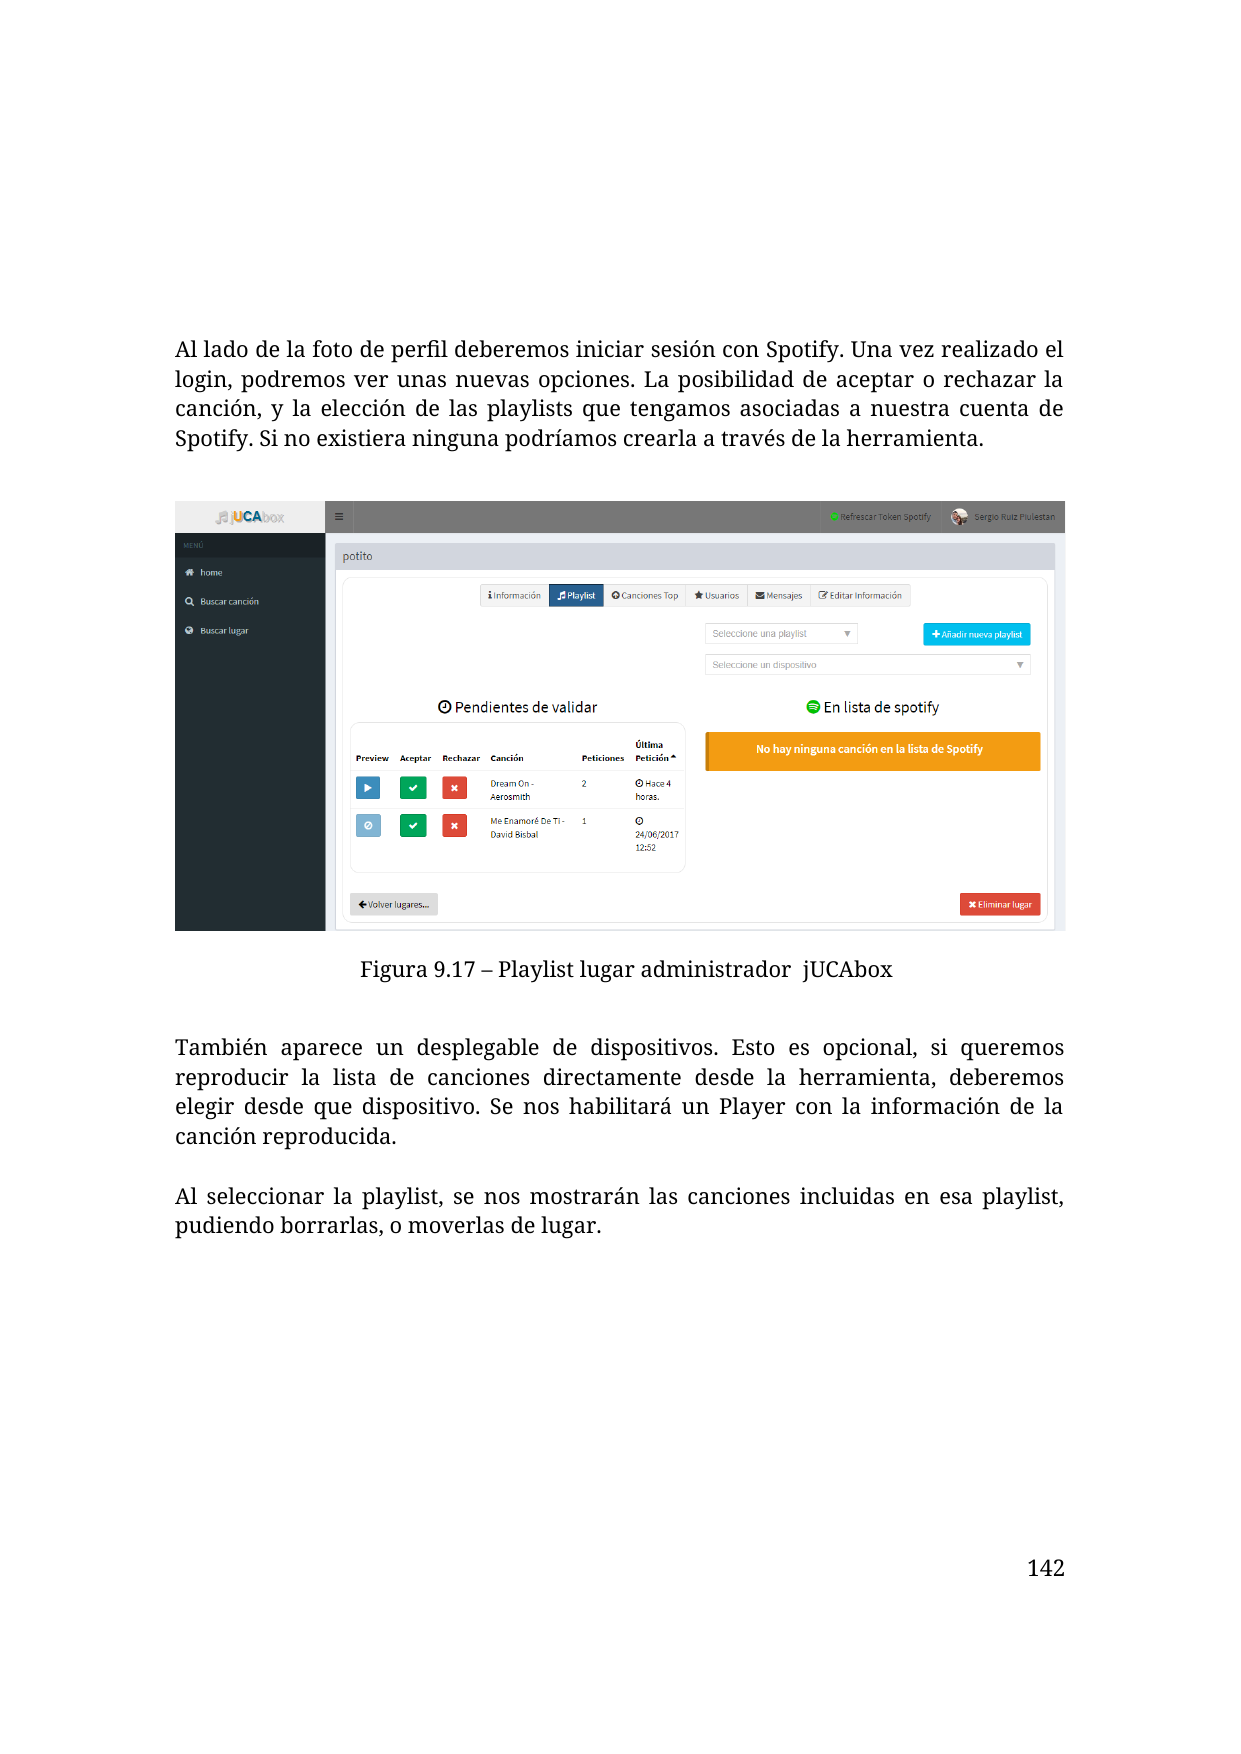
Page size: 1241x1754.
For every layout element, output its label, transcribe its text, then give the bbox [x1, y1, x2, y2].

text Al seleccionar la playlist, se nos mostrarán las canciones incluidas en esa playlist, pudiendo borrarlas, o moverlas de lugar. [175, 1181, 1065, 1240]
text También aparece un desplegable de dispositivos. Esto es opcional, si queremos reproducir la lista de canciones directamente desde la herramienta, deberemos elegir desde que dispositivo. Se nos habilitará un Player con la información de la canción reproducida. [175, 1032, 1065, 1151]
picture [175, 501, 1066, 931]
text Figura 9.17 – Playlist lugar administrador jUCAbox [187, 954, 1065, 983]
text Al lado de la foto de perfil deberemos iniciar sesión con Spotify. Una vez realizado el login, podremos ver unas nuevas opciones. La posibilidad de aceptar o rechazar la canción, y la elección de las playlists que tengamos asociadas a nuestra cuenta de Spotify. Si no existiera ninguna podríamos crearla a través de la herramienta. [175, 334, 1065, 453]
